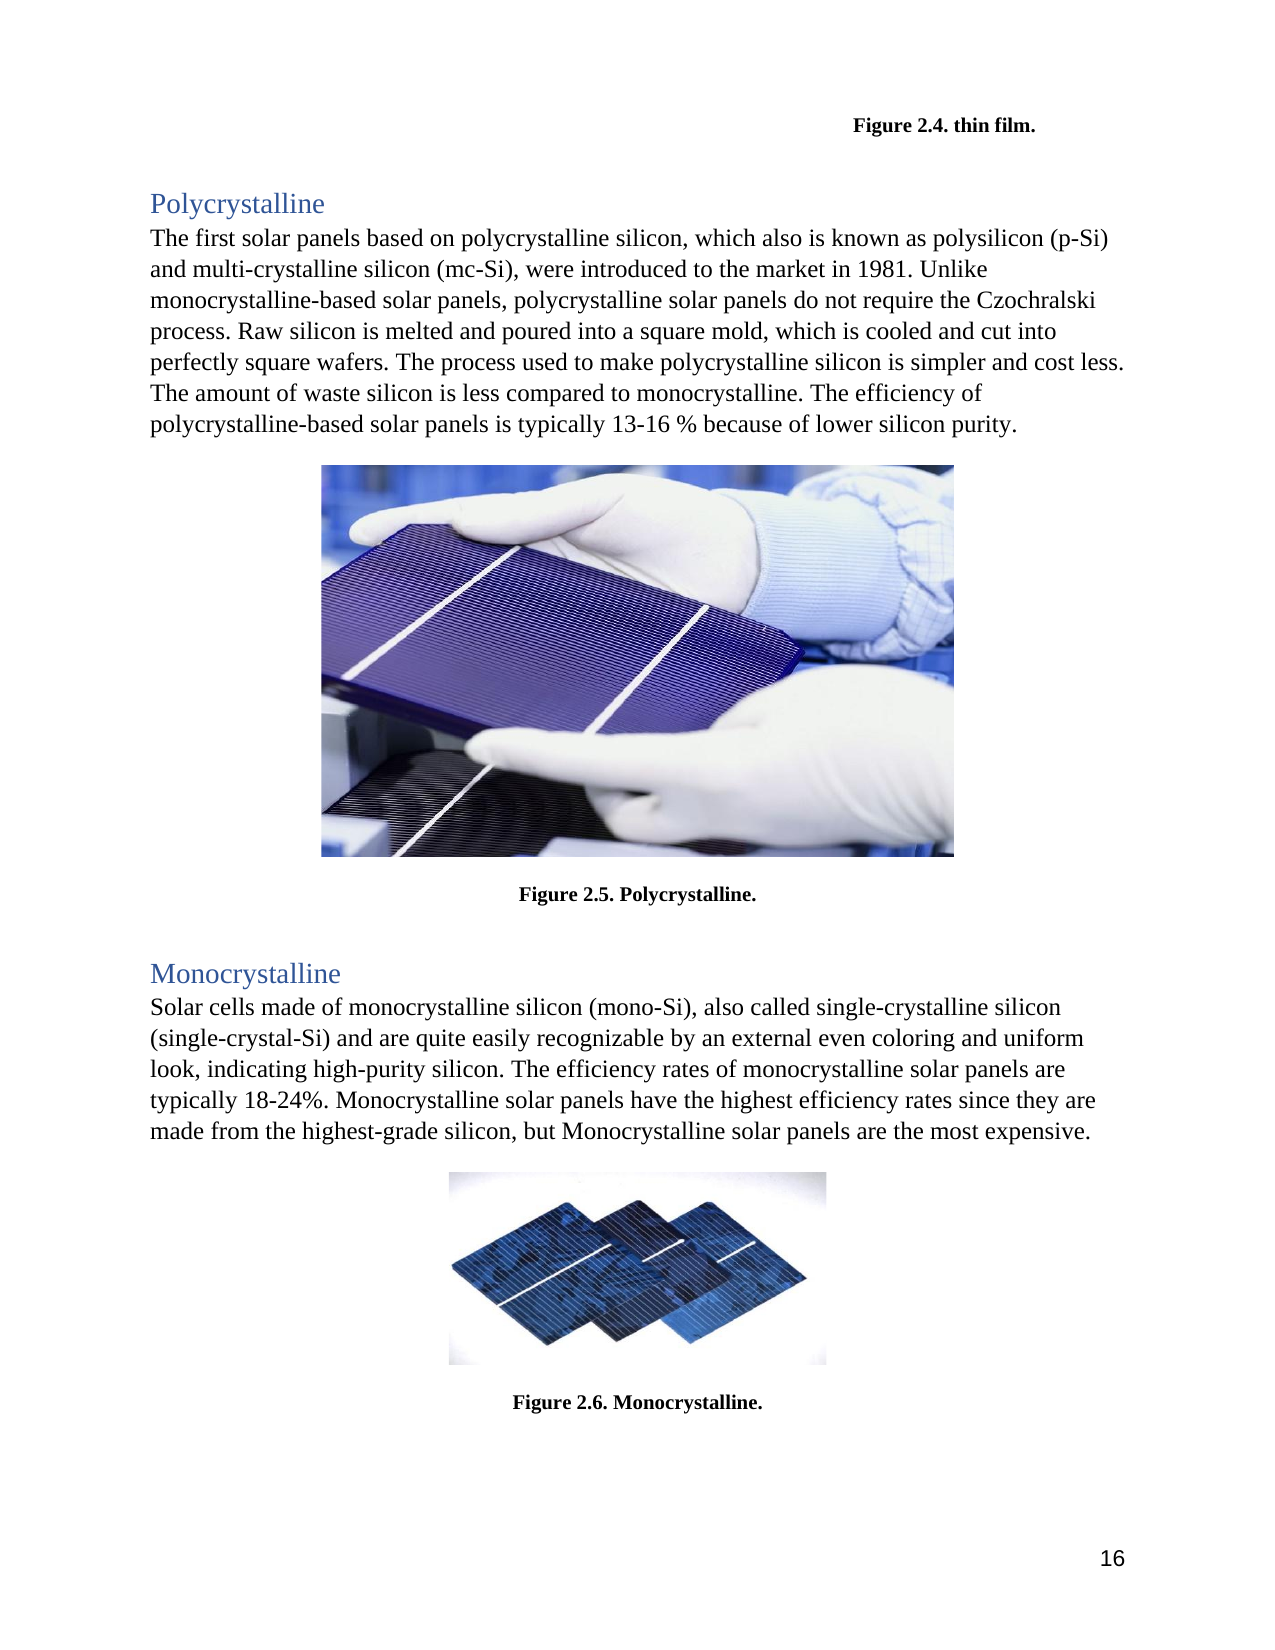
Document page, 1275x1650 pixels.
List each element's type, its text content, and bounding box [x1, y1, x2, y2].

text Solar cells made of monocrystalline silicon (mono-Si), also called single-crystalline silicon (single-crystal-Si) and are quite easily recognizable by an external even coloring and uniform look, indicating high-purity silicon. The efficiency rates of monocrystalline solar panels are typically 18-24%. Monocrystalline solar panels have the highest efficiency rates since they are made from the highest-grade silicon, but Monocrystalline solar panels are the most expensive. [150, 992, 1125, 1145]
picture [448, 1172, 827, 1365]
text The first solar panels based on polycrystalline silicon, which also is known as polysilicon (p-Si) and multi-crystalline silicon (mc-Si), were introduced to the market in 1981. Unlike monocrystalline-based solar panels, polycrystalline solar panels do not require the Czochralski process. Raw silicon is melted and poured into a square mold, which is cooled and cut into perfectly square wafers. The process used to make polycrystalline silicon is simpler and cost less. The amount of waste silicon is less compared to monocrystalline. The efficiency of polycrystalline-based solar panels is typically 13-16 % because of lower silicon purity. [150, 223, 1125, 438]
subtitle Monocrystalline [150, 956, 1125, 989]
text Figure 2.4. thin film. [225, 112, 1125, 137]
subtitle Polycrystalline [150, 187, 1125, 220]
text Figure 2.5. Polycrystalline. [150, 882, 1125, 906]
text Figure 2.6. Monocrystalline. [150, 1390, 1125, 1414]
picture [321, 465, 954, 857]
